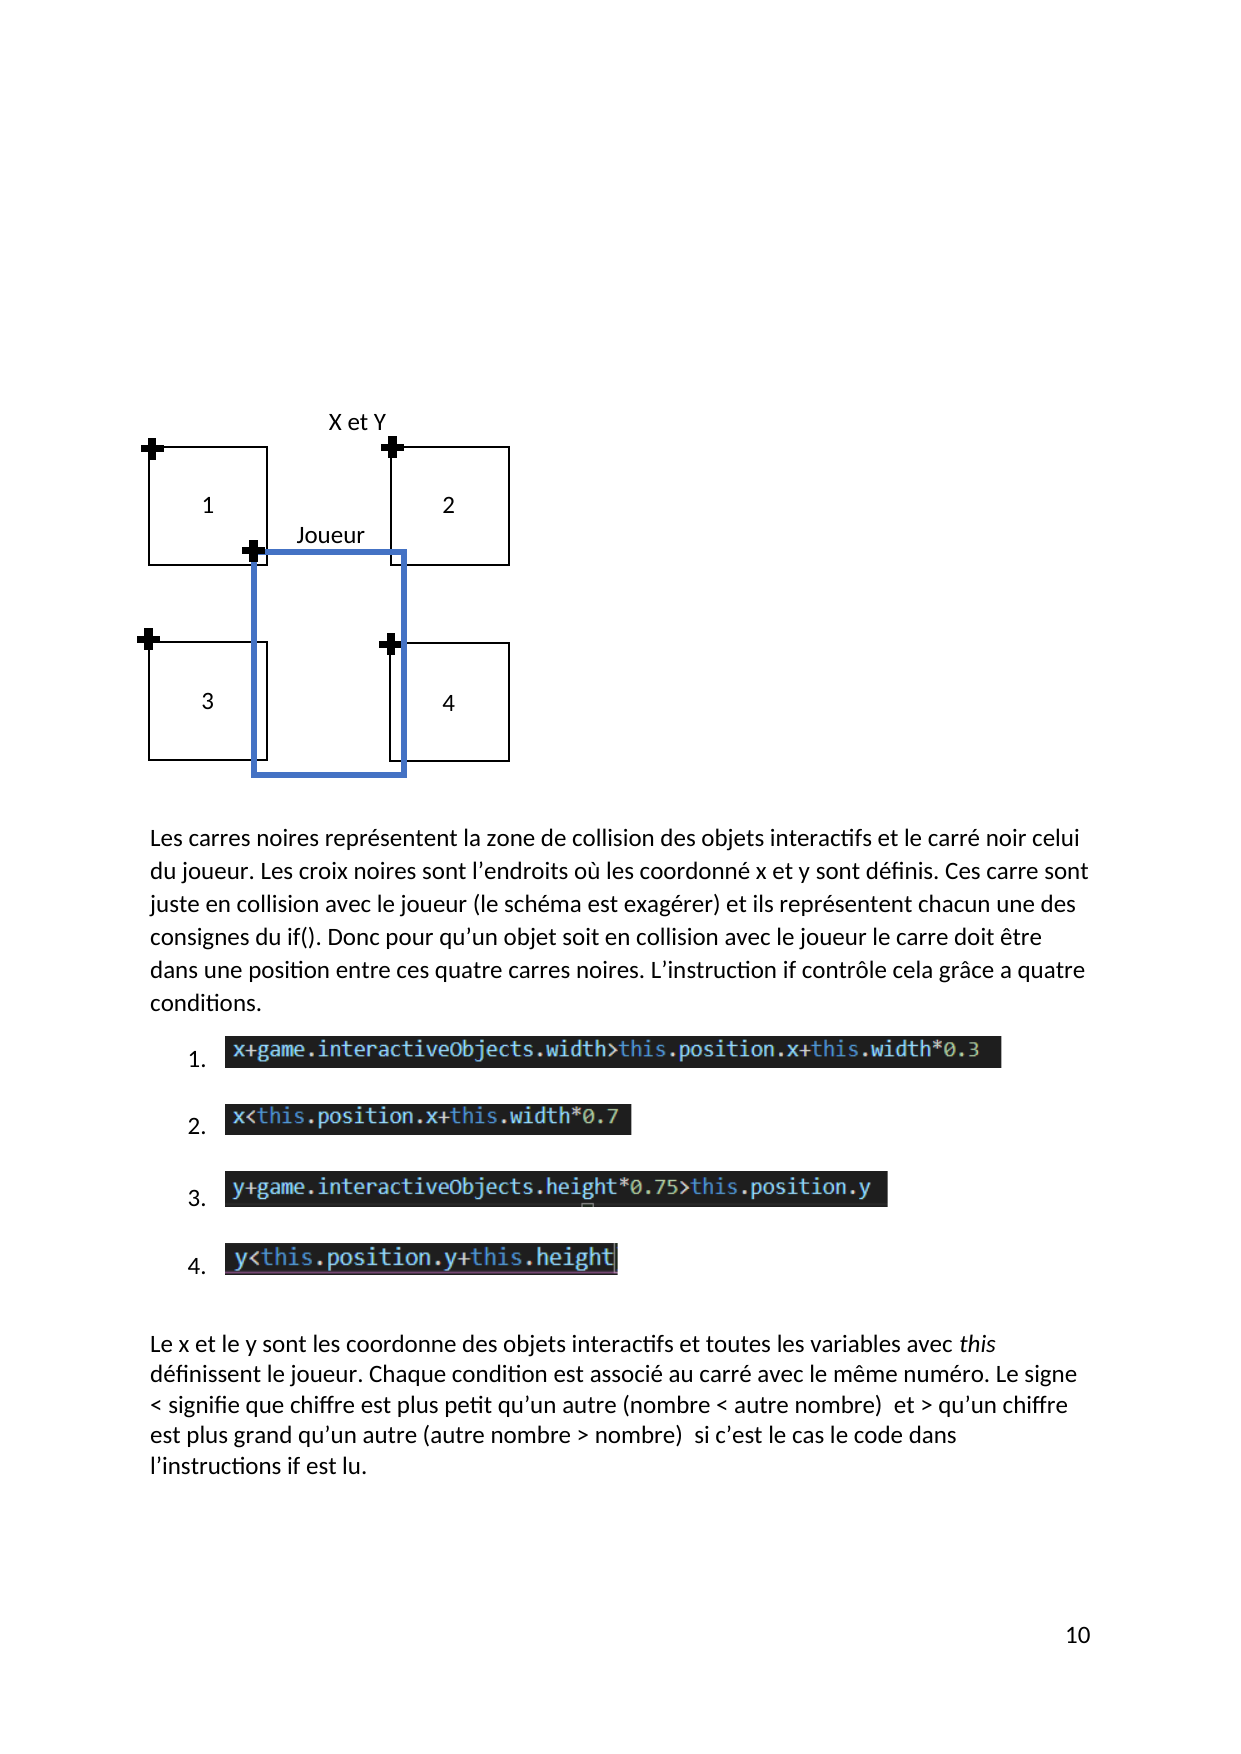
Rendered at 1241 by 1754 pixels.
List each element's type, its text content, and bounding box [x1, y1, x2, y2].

picture [225, 1243, 618, 1275]
picture [225, 1036, 1002, 1068]
picture [225, 1104, 632, 1135]
text Le x et le y sont les coordonne des objets interactifs et toutes les variables avec this définissent le joueur. Chaque condition est associé au carré avec le même numéro. Le signe < signifie que chiffre est plus petit qu’un autre (nombre < autre nombre) et > qu’un chiffre est plus grand qu’un autre (autre nombre > nombre) si c’est le cas le code dans l’instructions if est lu. [150, 1328, 1090, 1480]
picture [225, 1171, 888, 1207]
text Les carres noires représentent la zone de collision des objets interactifs et le carré noir celui du joueur. Les croix noires sont l’endroits où les coordonné x et y sont définis. Ces carre sont juste en collision avec le joueur (le schéma est exagérer) et ils représentent chacun une des consignes du if(). Donc pour qu’un objet soit en collision avec le joueur le carre doit être dans une position entre ces quatre carres noires. L’instruction if contrôle cela grâce a quatre conditions. [150, 822, 1090, 1017]
